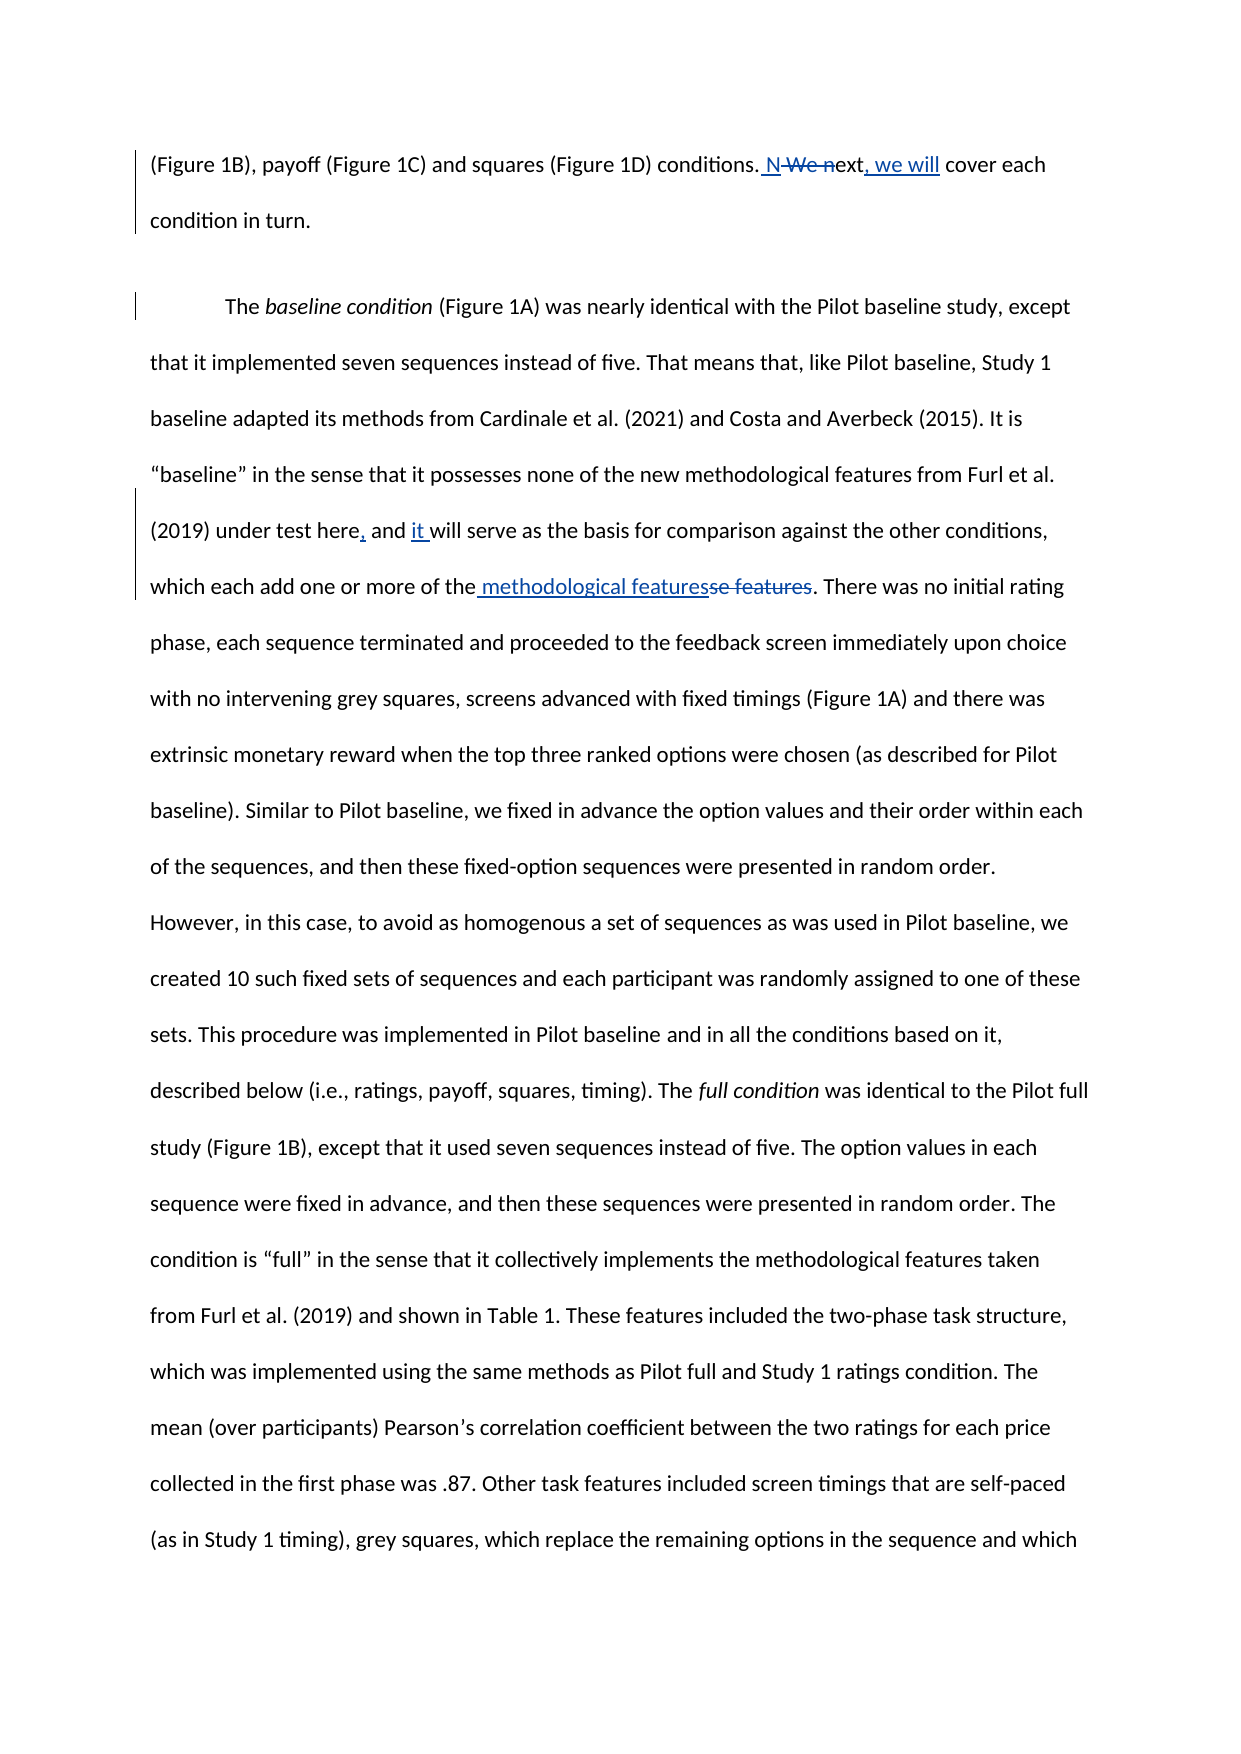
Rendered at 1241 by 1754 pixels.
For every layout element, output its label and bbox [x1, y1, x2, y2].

text [150, 292, 1090, 1553]
text [150, 150, 1090, 234]
